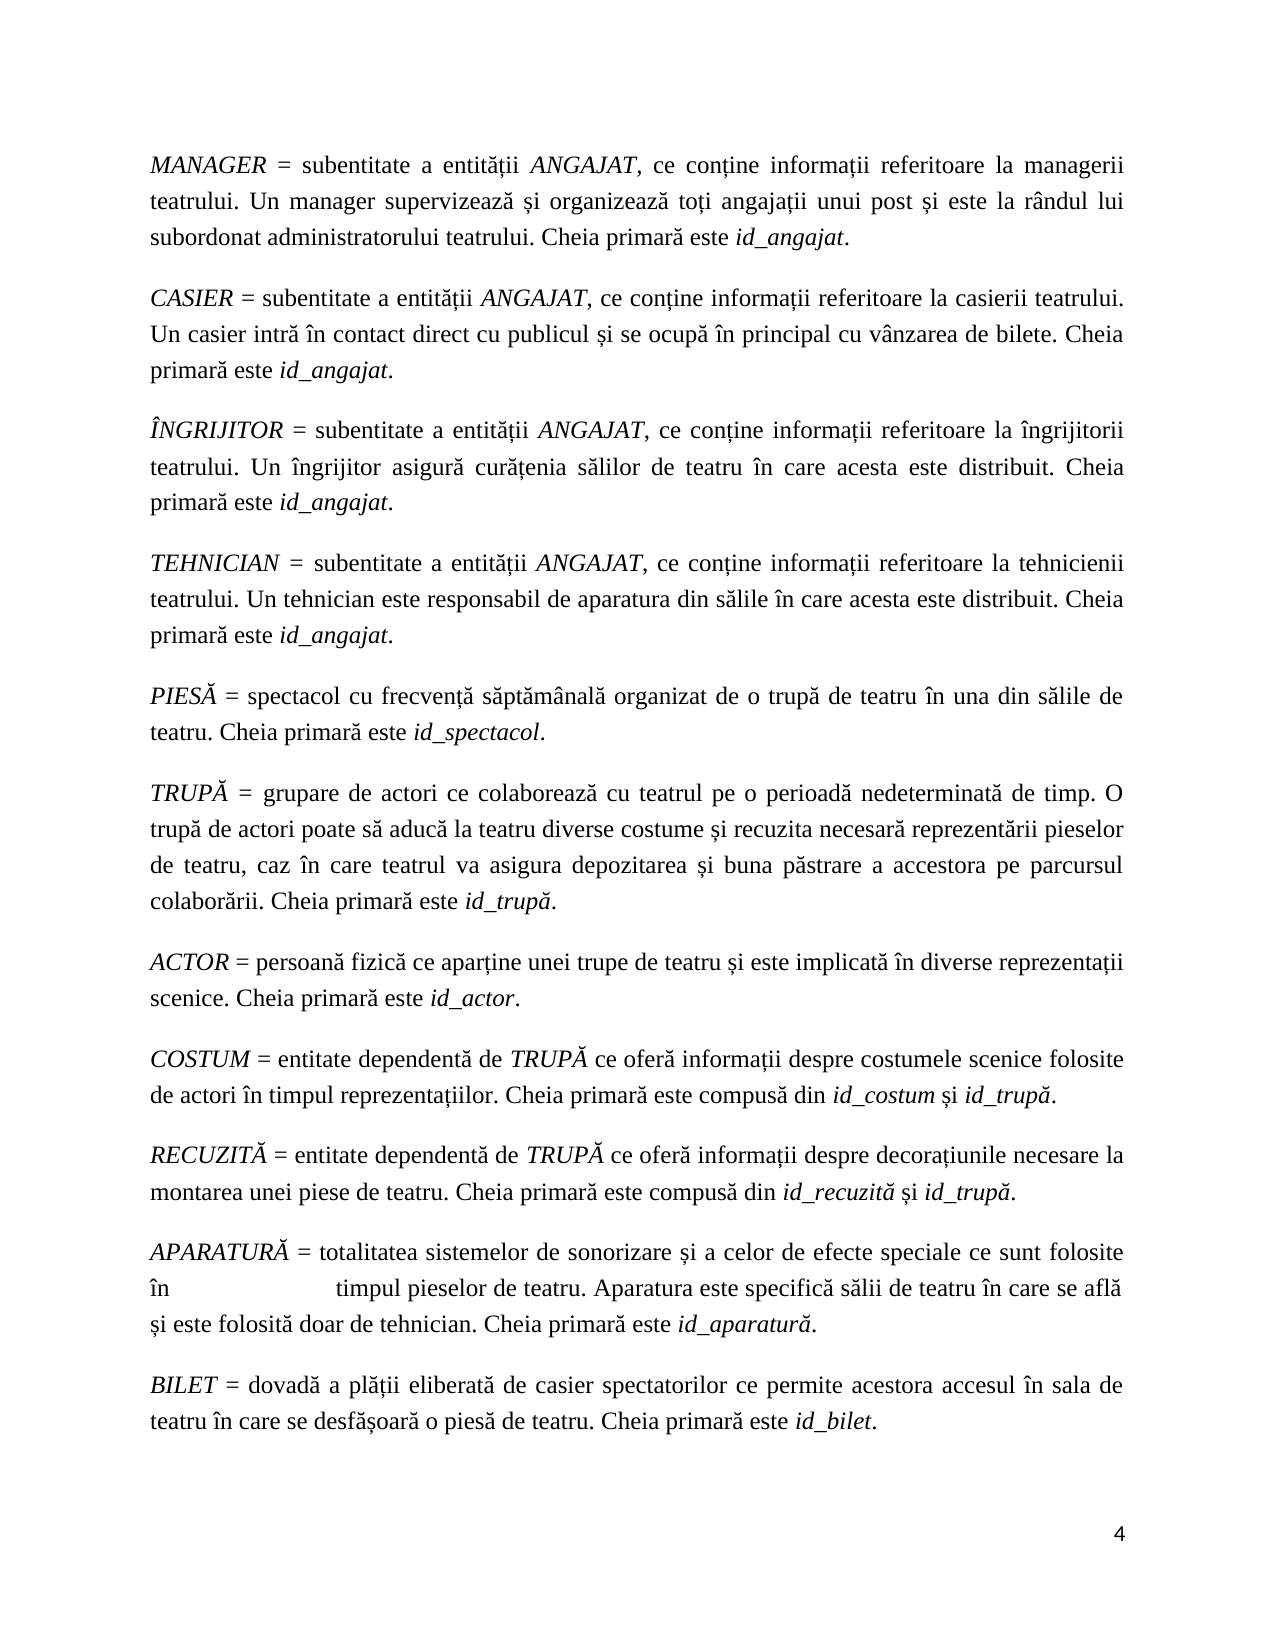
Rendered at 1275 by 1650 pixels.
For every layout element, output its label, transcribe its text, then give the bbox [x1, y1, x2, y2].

text ACTOR = persoană fizică ce aparține unei trupe de teatru și este implicată în diverse reprezentații scenice. Cheia primară este id_actor. [150, 947, 1125, 1012]
text APARATURĂ = totalitatea sistemelor de sonorizare și a celor de efecte speciale ce sunt folosite în timpul pieselor de teatru. Aparatura este specifică sălii de teatru în care se află și este folosită doar de tehnician. Cheia primară este id_aparatură. [150, 1237, 1125, 1338]
text BILET = dovadă a plății eliberată de casier spectatorilor ce permite acestora accesul în sala de teatru în care se desfășoară o piesă de teatru. Cheia primară este id_bilet. [150, 1370, 1125, 1435]
text CASIER = subentitate a entității ANGAJAT, ce conține informații referitoare la casierii teatrului. Un casier intră în contact direct cu publicul și se ocupă în principal cu vânzarea de bilete. Cheia primară este id_angajat. [150, 283, 1125, 383]
text TEHNICIAN = subentitate a entității ANGAJAT, ce conține informații referitoare la tehnicienii teatrului. Un tehnician este responsabil de aparatura din sălile în care acesta este distribuit. Cheia primară este id_angajat. [150, 548, 1125, 649]
text MANAGER = subentitate a entității ANGAJAT, ce conține informații referitoare la managerii teatrului. Un manager supervizează și organizează toți angajații unui post și este la rândul lui subordonat administratorului teatrului. Cheia primară este id_angajat. [150, 150, 1125, 251]
text RECUZITĂ = entitate dependentă de TRUPĂ ce oferă informații despre decorațiunile necesare la montarea unei piese de teatru. Cheia primară este compusă din id_recuzită și id_trupă. [150, 1141, 1125, 1205]
text PIESĂ = spectacol cu frecvență săptămânală organizat de o trupă de teatru în una din sălile de teatru. Cheia primară este id_spectacol. [150, 681, 1125, 746]
text ÎNGRIJITOR = subentitate a entității ANGAJAT, ce conține informații referitoare la îngrijitorii teatrului. Un îngrijitor asigură curățenia sălilor de teatru în care acesta este distribuit. Cheia primară este id_angajat. [150, 416, 1125, 516]
text COSTUM = entitate dependentă de TRUPĂ ce oferă informații despre costumele scenice folosite de actori în timpul reprezentațiilor. Cheia primară este compusă din id_costum și id_trupă. [150, 1044, 1125, 1108]
text TRUPĂ = grupare de actori ce colaborează cu teatrul pe o perioadă nedeterminată de timp. O trupă de actori poate să aducă la teatru diverse costume și recuzita necesară reprezentării pieselor de teatru, caz în care teatrul va asigura depozitarea și buna păstrare a accestora pe parcursul colaborării. Cheia primară este id_trupă. [150, 778, 1125, 915]
